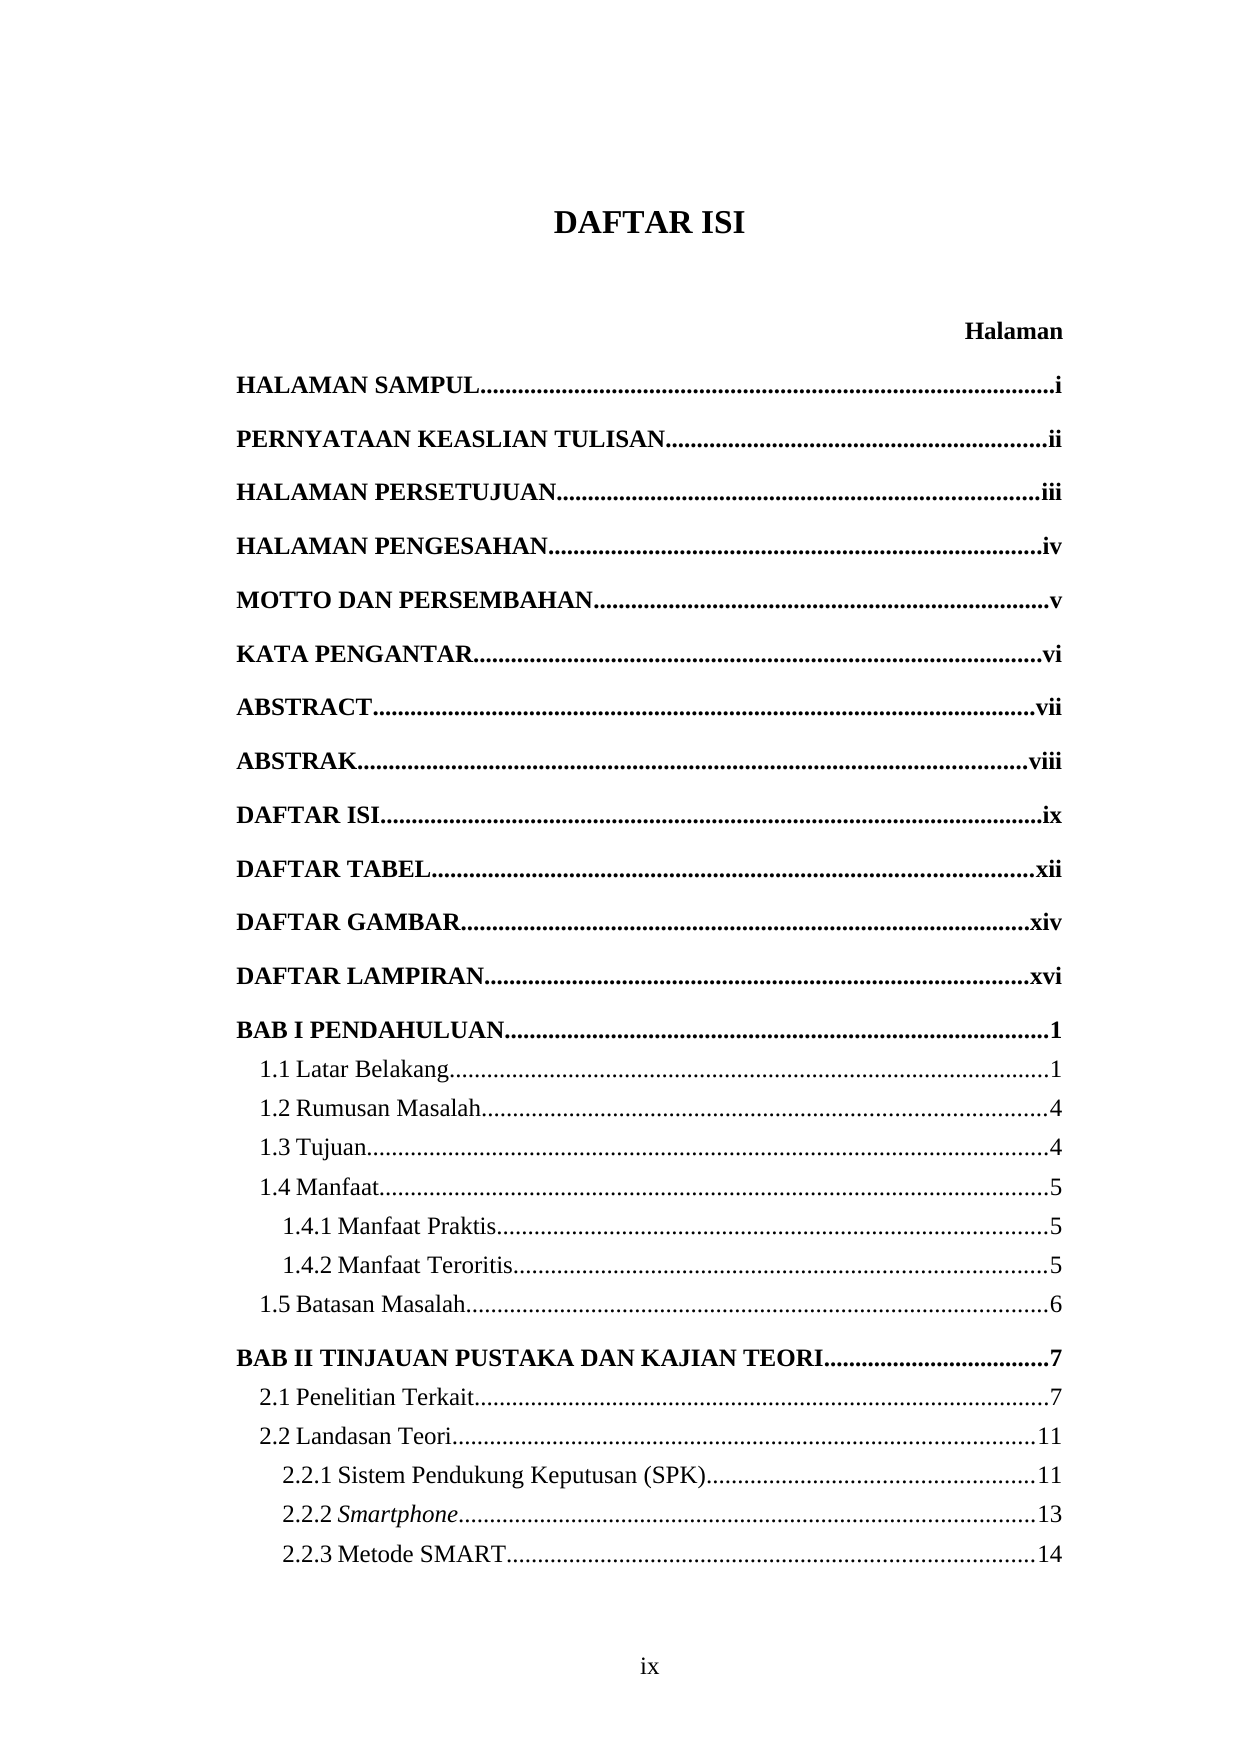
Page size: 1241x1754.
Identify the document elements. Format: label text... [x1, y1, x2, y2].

subtitle DAFTAR ISI [236, 202, 1063, 241]
